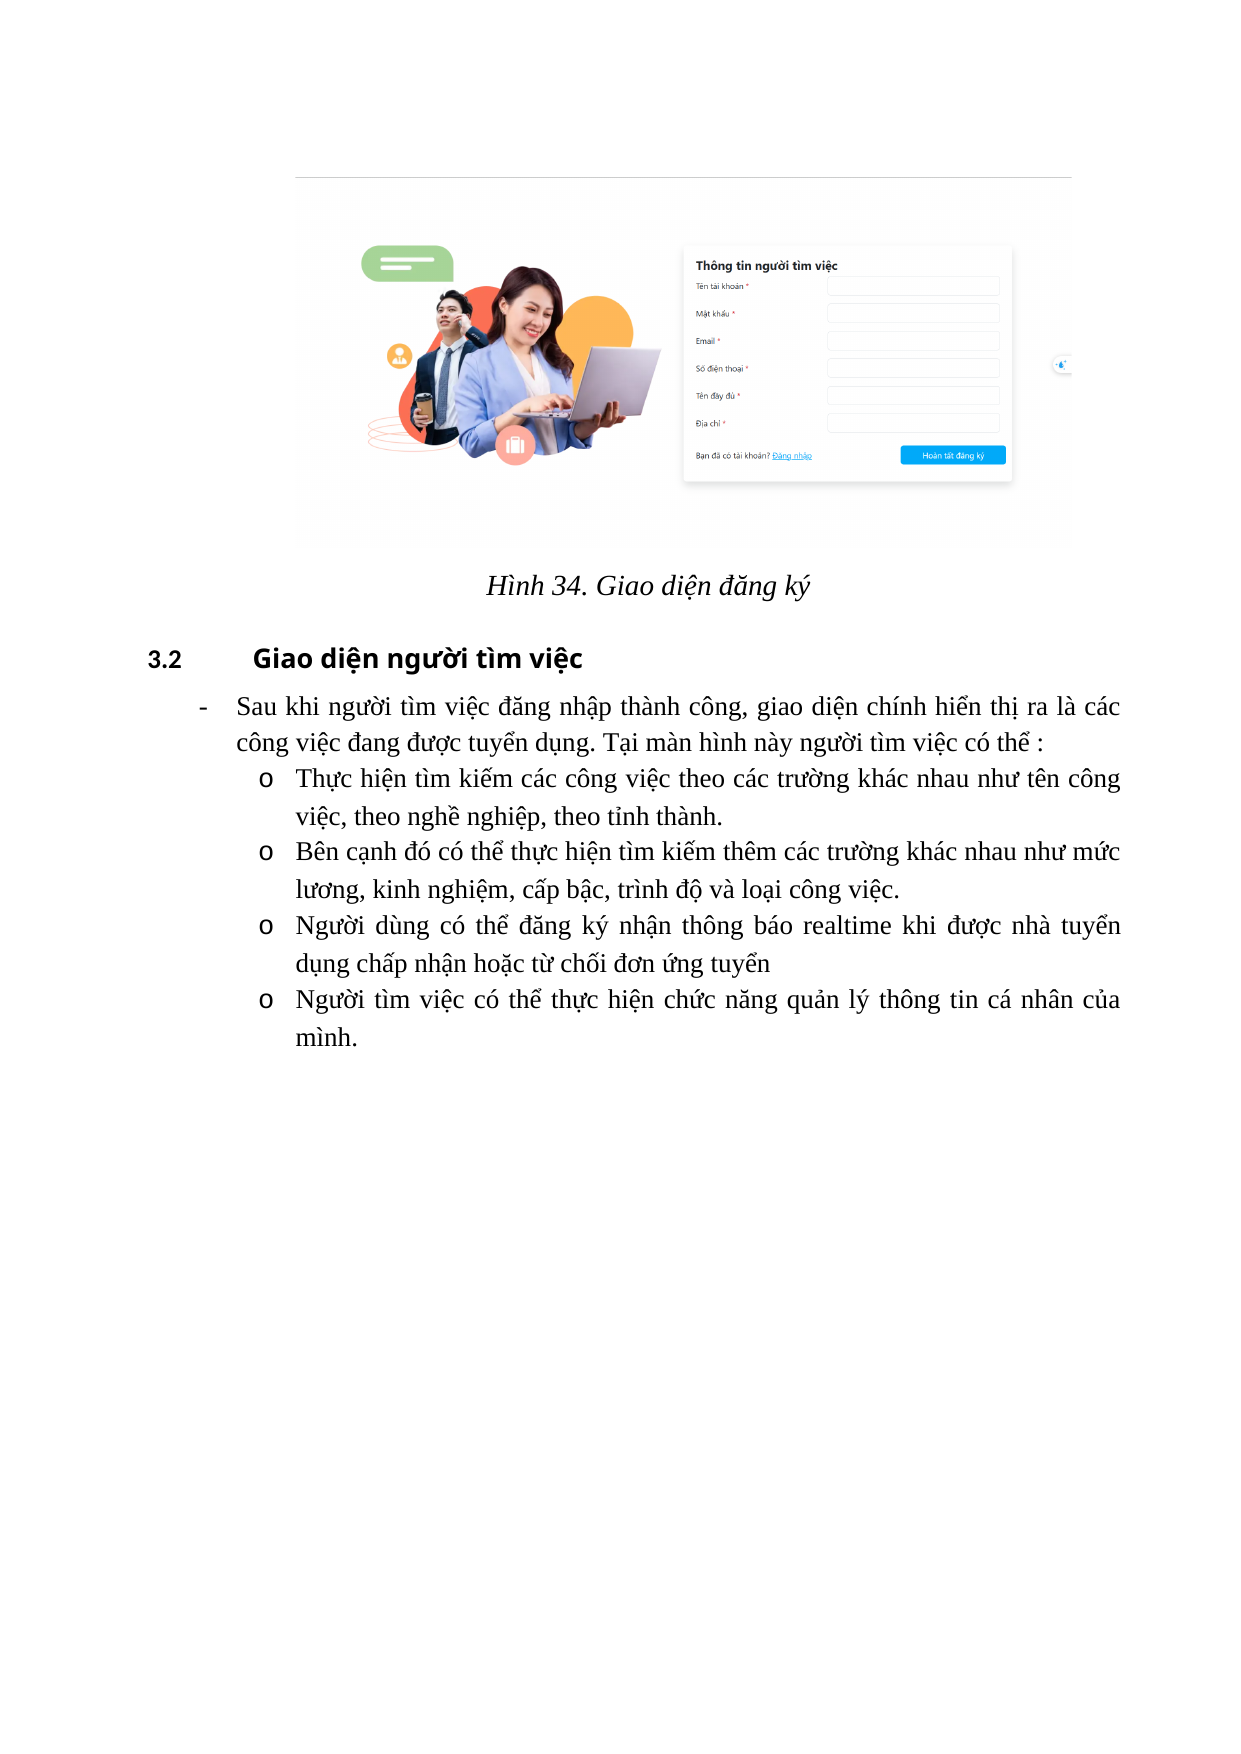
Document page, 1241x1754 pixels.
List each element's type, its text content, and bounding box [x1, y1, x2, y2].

picture [295, 177, 1072, 548]
list Thực hiện tìm kiếm các công việc theo các trường khác nhau như tên công việc, theo nghề nghiệp, theo tỉnh thành. [258, 762, 1122, 831]
list Người tìm việc có thể thực hiện chức năng quản lý thông tin cá nhân của mình. [258, 983, 1122, 1052]
list Sau khi người tìm việc đăng nhập thành công, giao diện chính hiển thị ra là các công việc đang được tuyển dụng. Tại màn hình này người tìm việc có thể : [199, 690, 1122, 757]
subtitle Giao diện người tìm việc [147, 639, 1122, 676]
list Bên cạnh đó có thể thực hiện tìm kiếm thêm các trường khác nhau như mức lương, kinh nghiệm, cấp bậc, trình độ và loại công việc. [258, 835, 1122, 904]
list Người dùng có thể đăng ký nhận thông báo realtime khi được nhà tuyển dụng chấp nhận hoặc từ chối đơn ứng tuyển [258, 909, 1122, 978]
